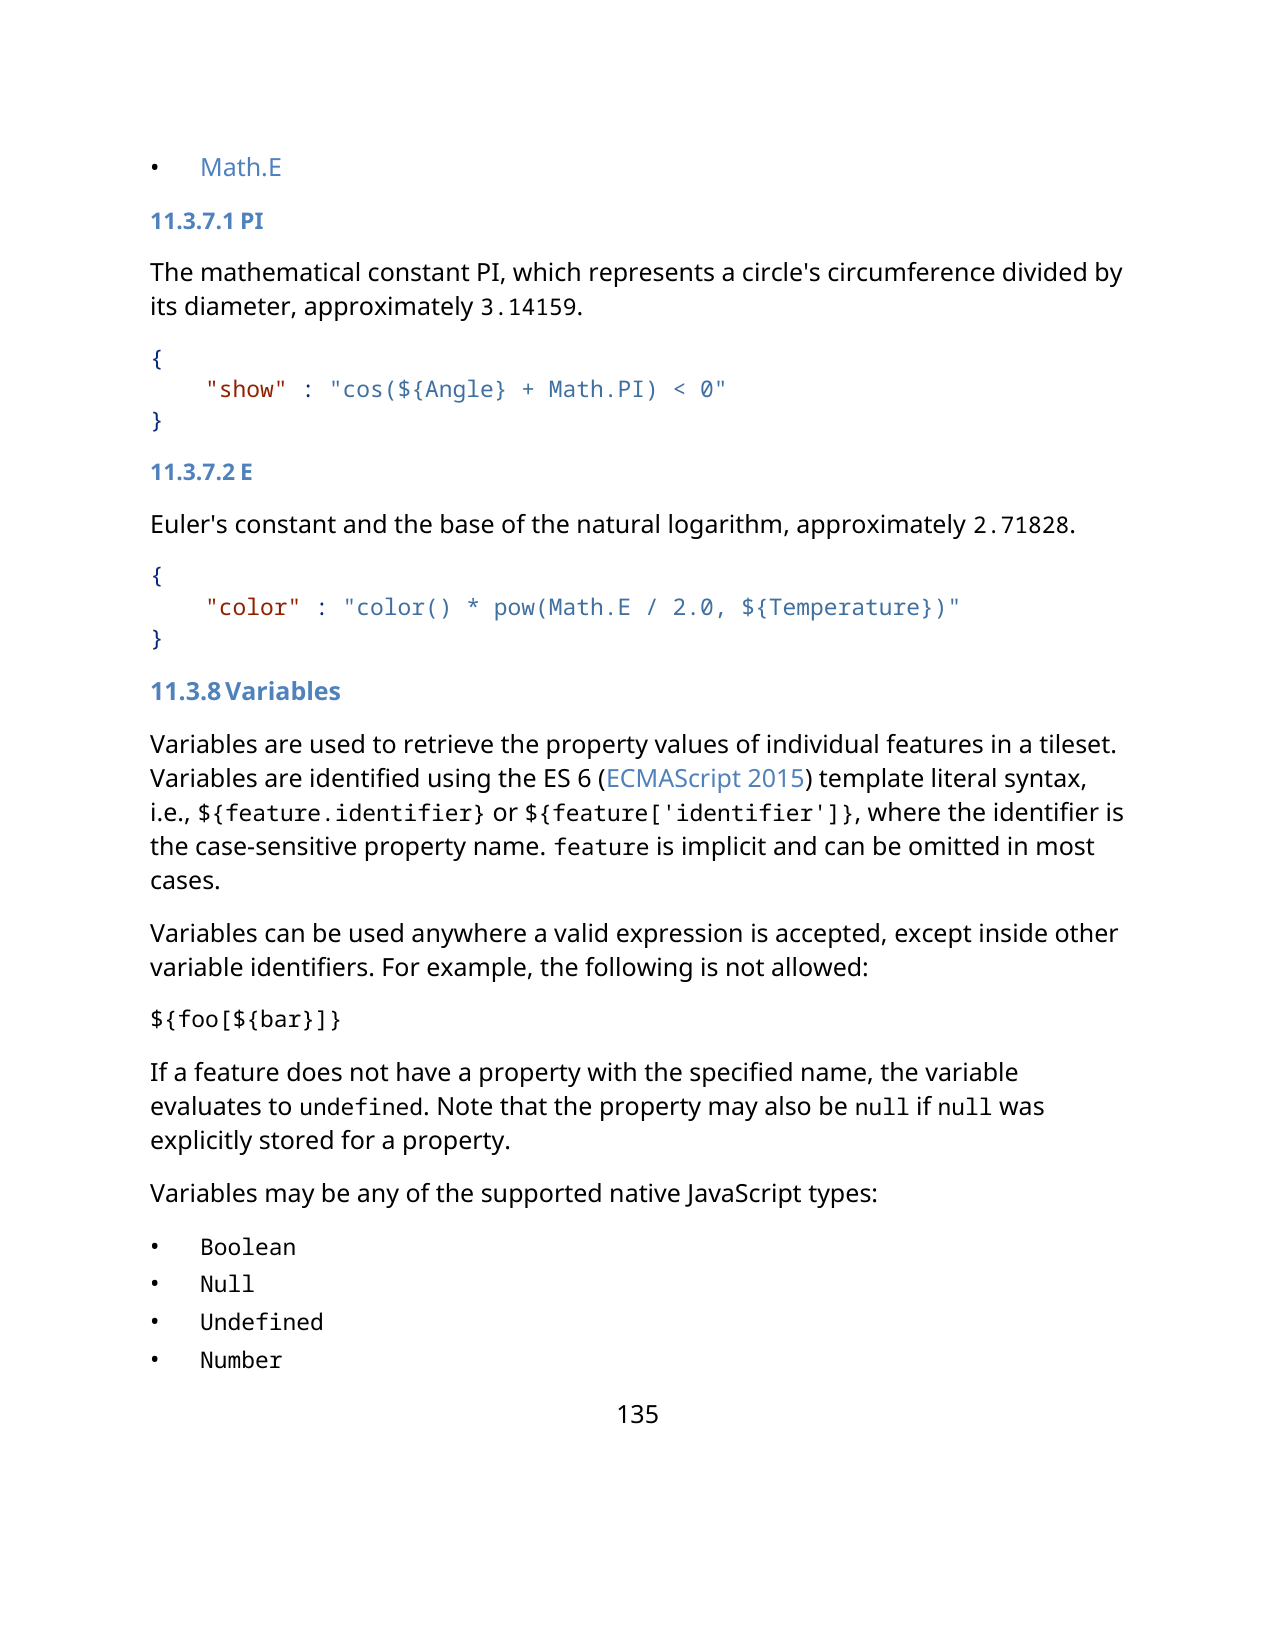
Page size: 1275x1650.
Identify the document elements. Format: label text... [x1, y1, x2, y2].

list Undefined [150, 1304, 1125, 1338]
text Euler's constant and the base of the natural logarithm, approximately 2.71828. [150, 506, 1125, 540]
text { "show" : "cos(${Angle} + Math.PI) < 0" } [150, 342, 1125, 436]
list Math.E [150, 150, 1125, 184]
subtitle PI [150, 205, 1125, 236]
text If a feature does not have a property with the specified name, the variable evaluates to undefined. Note that the property may also be null if null was explicitly stored for a property. [150, 1054, 1125, 1157]
text The mathematical constant PI, which represents a circle's circumference divided by its diameter, approximately 3.14159. [150, 255, 1125, 323]
list Boolean [150, 1228, 1125, 1262]
text Variables may be any of the supported native JavaScript types: [150, 1176, 1125, 1209]
text Variables can be used anywhere a valid expression is accepted, except inside other variable identifiers. For example, the following is not allowed: [150, 916, 1125, 984]
subtitle Variables [150, 674, 1125, 708]
text Variables are used to retrieve the property values of individual features in a tileset. Variables are identified using the ES 6 (ECMAScript 2015) template literal syntax, i.e., ${feature.identifier} or ${feature['identifier']}, where the identifier is the case-sensitive property name. feature is implicit and can be omitted in most cases. [150, 727, 1125, 897]
text ${foo[${bar}]} [150, 1002, 1125, 1034]
list Null [150, 1266, 1125, 1300]
list Number [150, 1342, 1125, 1376]
text { "color" : "color() * pow(Math.E / 2.0, ${Temperature})" } [150, 559, 1125, 653]
subtitle E [150, 456, 1125, 488]
